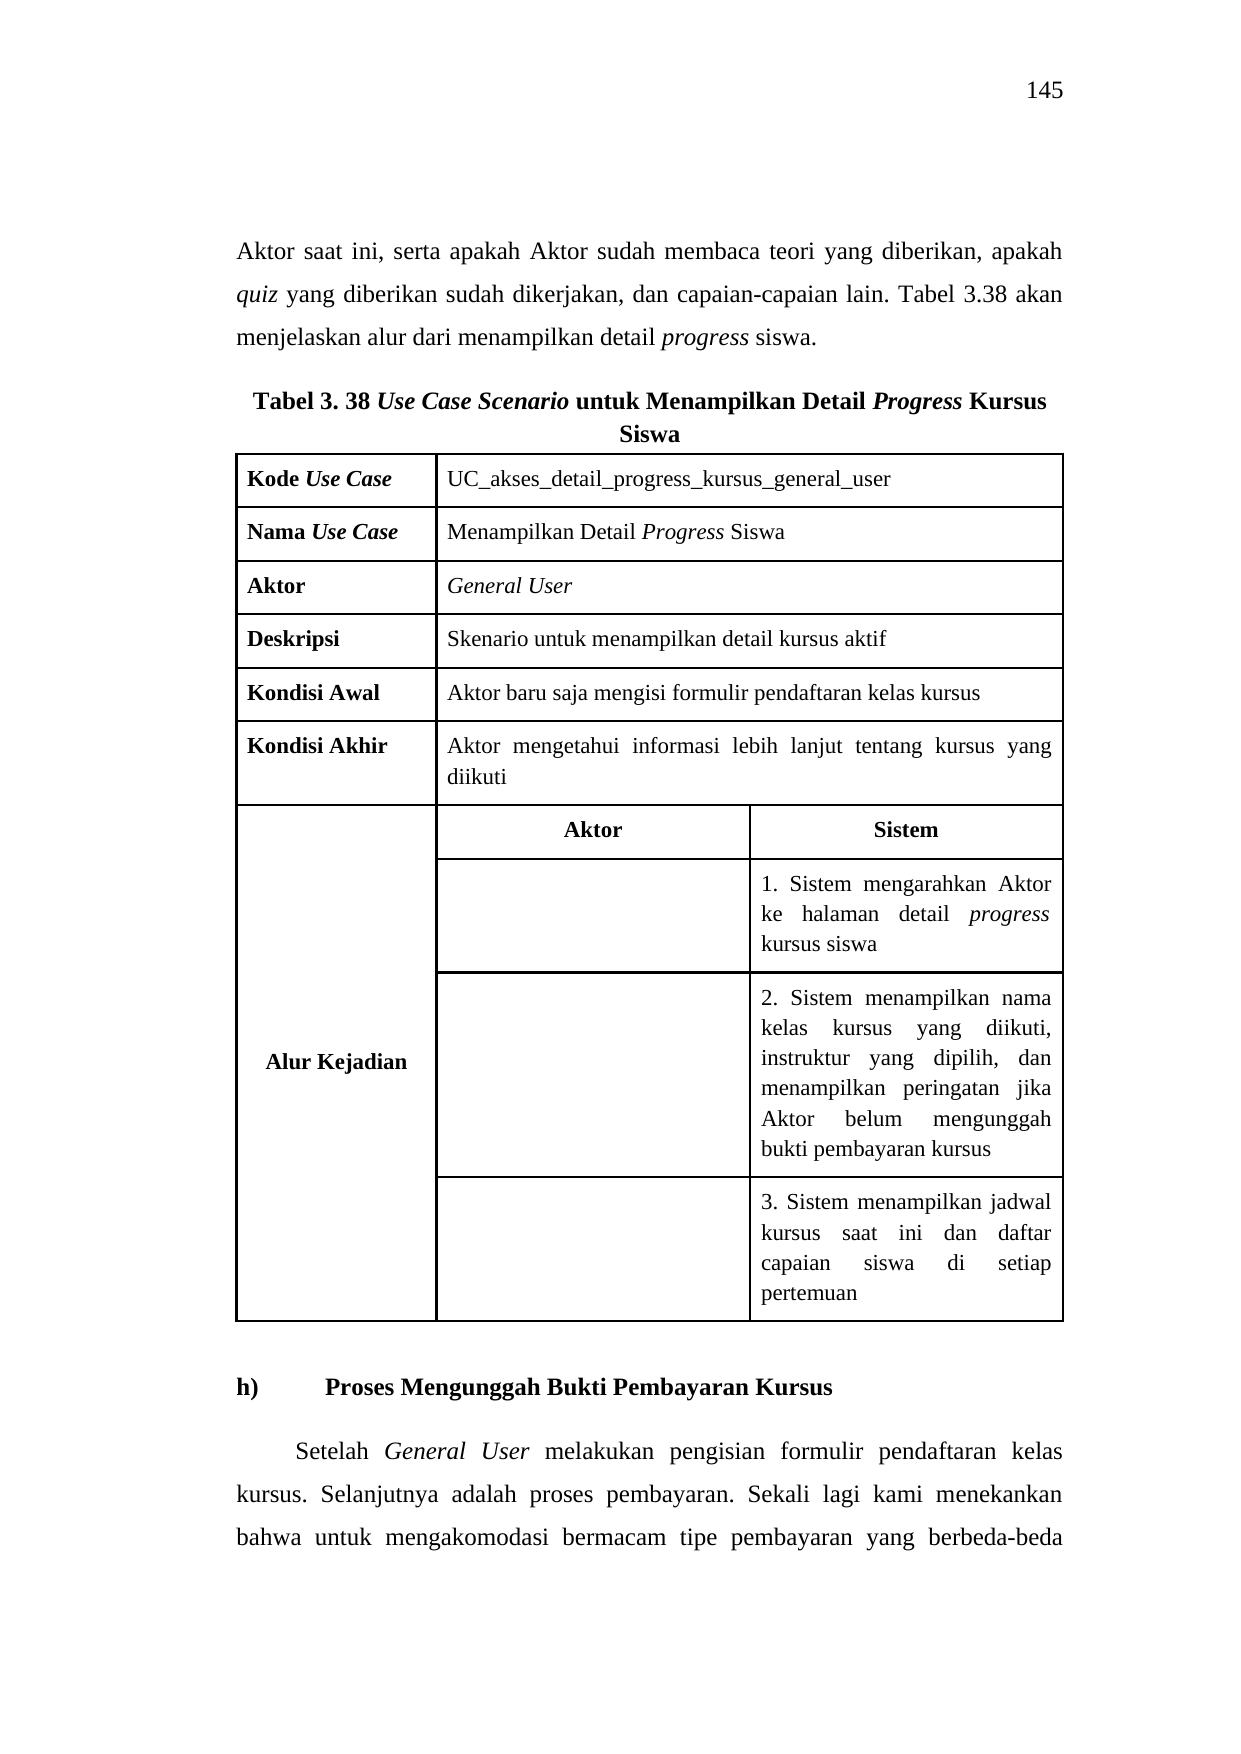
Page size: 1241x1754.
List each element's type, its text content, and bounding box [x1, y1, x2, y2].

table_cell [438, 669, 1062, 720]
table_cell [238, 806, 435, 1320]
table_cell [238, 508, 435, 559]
text Tabel 3. 38 Use Case Scenario untuk Menampilkan Detail Progress Kursus Siswa [236, 386, 1063, 448]
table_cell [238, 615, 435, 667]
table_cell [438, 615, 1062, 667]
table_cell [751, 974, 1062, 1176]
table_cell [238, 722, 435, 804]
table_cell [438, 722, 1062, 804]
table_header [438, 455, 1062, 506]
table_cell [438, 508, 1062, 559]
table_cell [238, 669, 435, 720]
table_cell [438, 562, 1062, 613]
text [236, 236, 1063, 351]
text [236, 1436, 1063, 1551]
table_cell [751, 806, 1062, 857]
subtitle Proses Mengunggah Bukti Pembayaran Kursus [236, 1372, 1063, 1401]
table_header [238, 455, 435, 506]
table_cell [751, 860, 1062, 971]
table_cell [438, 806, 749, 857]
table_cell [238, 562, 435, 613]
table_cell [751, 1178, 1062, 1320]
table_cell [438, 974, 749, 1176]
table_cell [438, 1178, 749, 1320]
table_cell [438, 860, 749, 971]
